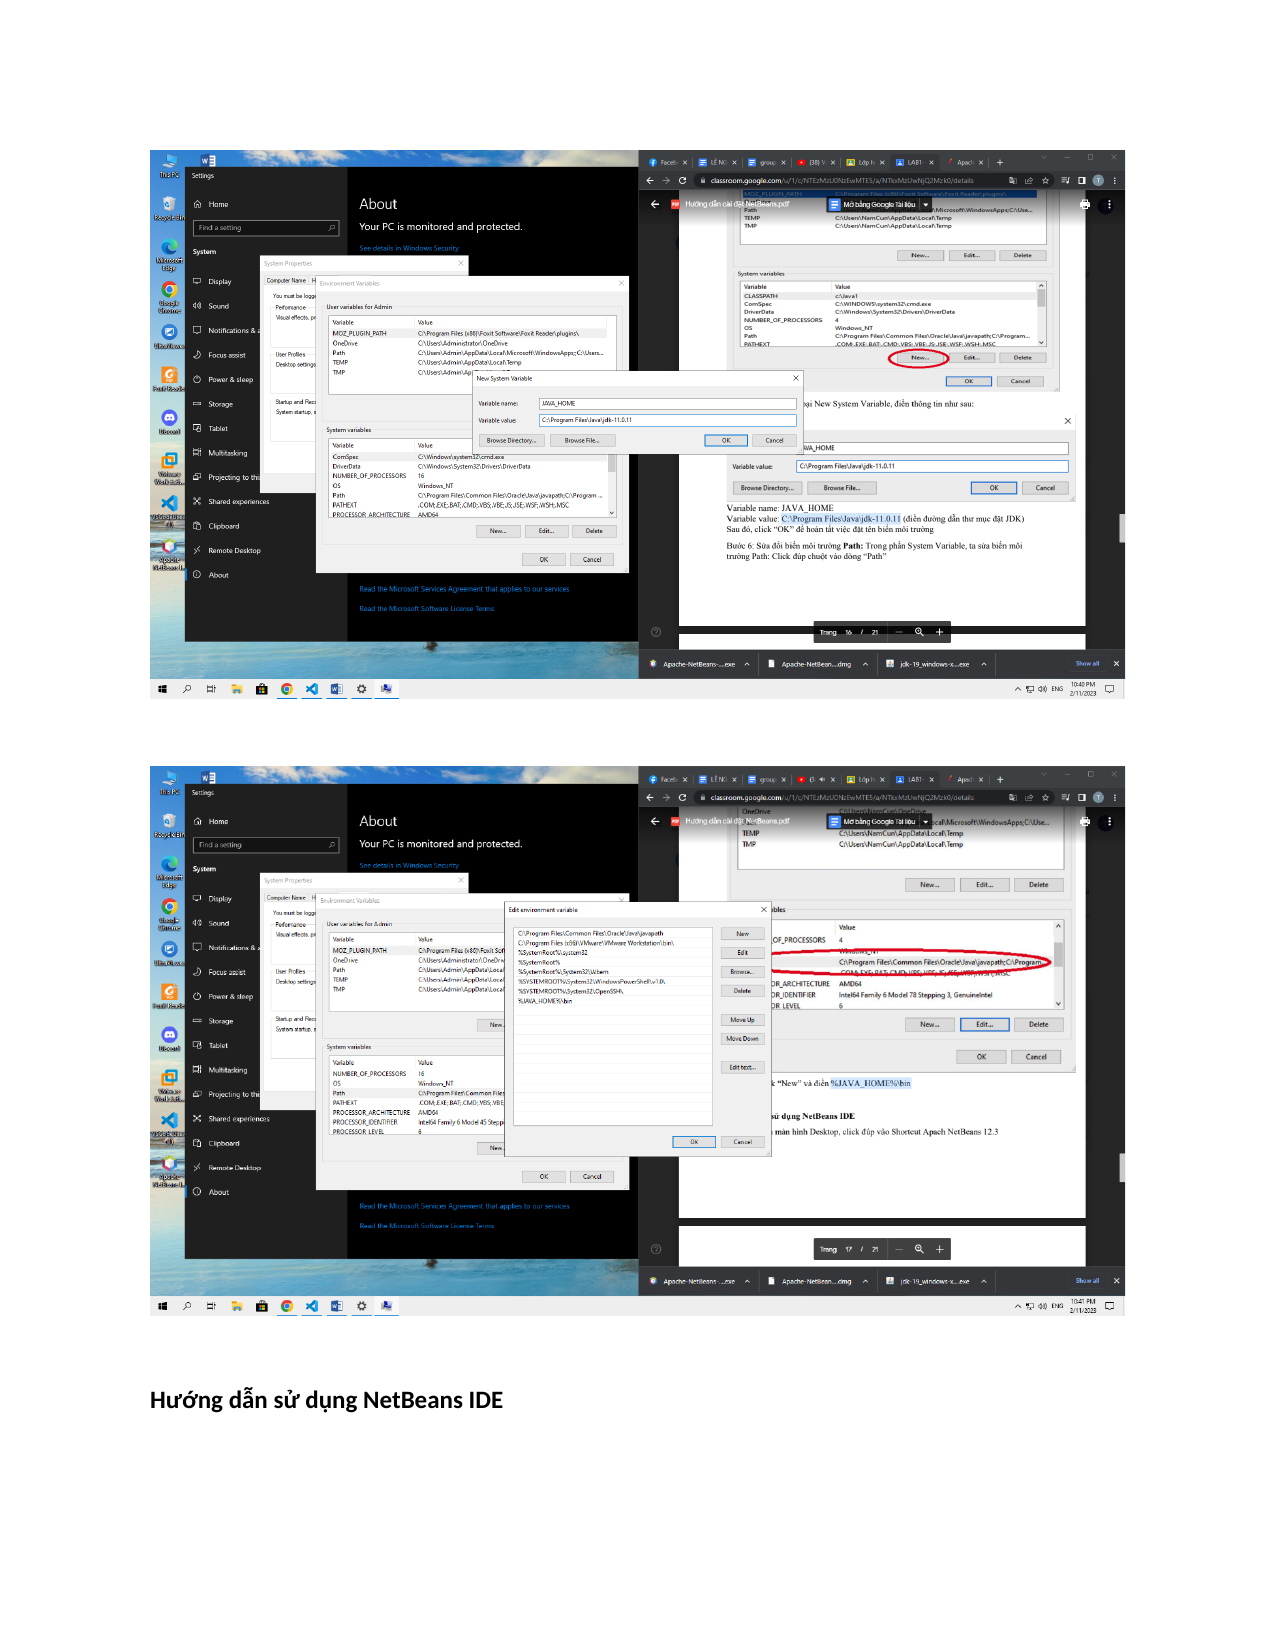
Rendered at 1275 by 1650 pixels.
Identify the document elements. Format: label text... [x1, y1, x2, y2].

text Hướng dẫn sử dụng NetBeans IDE [150, 1384, 1125, 1414]
picture [150, 766, 1125, 1316]
picture [150, 150, 1125, 699]
